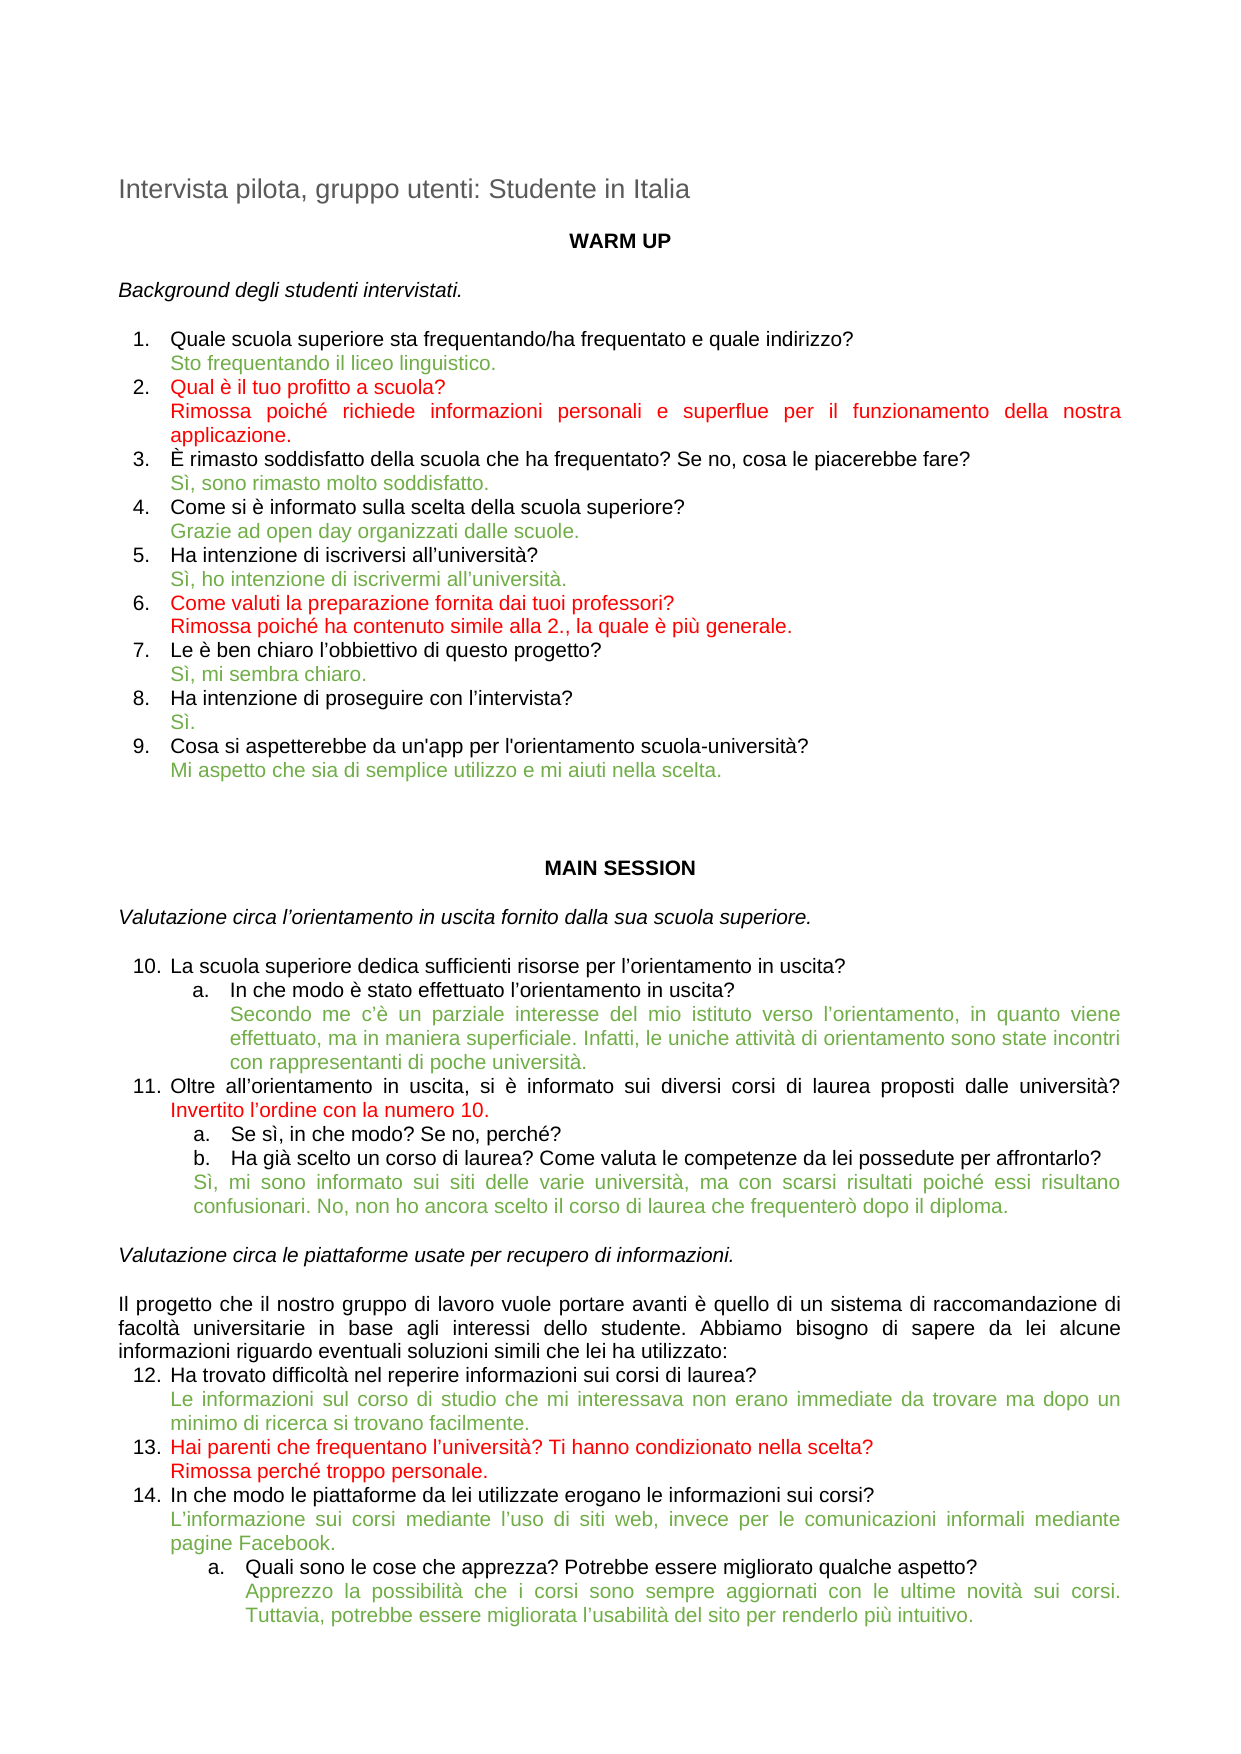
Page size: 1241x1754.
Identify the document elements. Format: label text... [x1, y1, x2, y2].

list Ha intenzione di proseguire con l’intervista? [133, 686, 1122, 710]
text Grazie ad open day organizzati dalle scuole. [170, 518, 1122, 542]
text Rimossa poiché ha contenuto simile alla 2., la quale è più generale. [170, 614, 1122, 638]
text Intervista pilota, gruppo utenti: Studente in Italia [118, 173, 1122, 204]
list Ha trovato difficoltà nel reperire informazioni sui corsi di laurea? [133, 1363, 1122, 1387]
text MAIN SESSION [118, 856, 1122, 880]
text Sì, mi sembra chiaro. [170, 662, 1122, 686]
list Quale scuola superiore sta frequentando/ha frequentato e quale indirizzo? [133, 327, 1122, 351]
text a. Se sì, in che modo? Se no, perché? [193, 1122, 1122, 1146]
list Le è ben chiaro l’obbiettivo di questo progetto? [133, 638, 1122, 662]
list Rimossa poiché richiede informazioni personali e superflue per il funzionamento della nostra applicazione. [170, 399, 1122, 447]
text Sto frequentando il liceo linguistico. [170, 351, 1122, 375]
list È rimasto soddisfatto della scuola che ha frequentato? Se no, cosa le piacerebbe fare? [133, 447, 1122, 471]
text Mi aspetto che sia di semplice utilizzo e mi aiuti nella scelta. [170, 758, 1122, 782]
list Cosa si aspetterebbe da un'app per l'orientamento scuola-università? [133, 734, 1122, 758]
list Sì, sono rimasto molto soddisfatto. [170, 471, 1122, 494]
text Valutazione circa le piattaforme usate per recupero di informazioni. [118, 1242, 1122, 1266]
list Oltre all’orientamento in uscita, si è informato sui diversi corsi di laurea proposti dalle università? Invertito l’ordine con la numero 10. [133, 1074, 1122, 1122]
text Sì, mi sono informato sui siti delle varie università, ma con scarsi risultati poiché essi risultano confusionari. No, non ho ancora scelto il corso di laurea che frequenterò dopo il diploma. [193, 1169, 1122, 1217]
list Come valuti la preparazione fornita dai tuoi professori? [133, 590, 1122, 614]
list Le informazioni sul corso di studio che mi interessava non erano immediate da trovare ma dopo un minimo di ricerca si trovano facilmente. [170, 1387, 1122, 1435]
list Come si è informato sulla scelta della scuola superiore? [133, 494, 1122, 518]
list Quali sono le cose che apprezza? Potrebbe essere migliorato qualche aspetto? [208, 1555, 1122, 1579]
list La scuola superiore dedica sufficienti risorse per l’orientamento in uscita? [133, 954, 1122, 978]
list In che modo è stato effettuato l’orientamento in uscita? [192, 978, 1122, 1002]
list Ha intenzione di iscriversi all’università? [133, 542, 1122, 566]
list Qual è il tuo profitto a scuola? [133, 375, 1122, 399]
text WARM UP [118, 229, 1122, 253]
list Rimossa perché troppo personale. [170, 1459, 1122, 1483]
list Secondo me c’è un parziale interesse del mio istituto verso l’orientamento, in quanto viene effettuato, ma in maniera superficiale. Infatti, le uniche attività di orientamento sono state incontri con rappresentanti di poche università. [229, 1002, 1122, 1074]
list In che modo le piattaforme da lei utilizzate erogano le informazioni sui corsi? [133, 1483, 1122, 1507]
text Il progetto che il nostro gruppo di lavoro vuole portare avanti è quello di un sistema di raccomandazione di facoltà universitarie in base agli interessi dello studente. Abbiamo bisogno di sapere da lei alcune informazioni riguardo eventuali soluzioni simili che lei ha utilizzato: [118, 1291, 1122, 1363]
text Sì, ho intenzione di iscrivermi all’università. [170, 566, 1122, 590]
text Sì. [170, 710, 1122, 734]
text Background degli studenti intervistati. [118, 278, 1122, 302]
list Hai parenti che frequentano l’università? Ti hanno condizionato nella scelta? [133, 1435, 1122, 1459]
text b. Ha già scelto un corso di laurea? Come valuta le competenze da lei possedute per affrontarlo? [193, 1146, 1122, 1169]
list L’informazione sui corsi mediante l’uso di siti web, invece per le comunicazioni informali mediante pagine Facebook. [170, 1507, 1122, 1555]
list Apprezzo la possibilità che i corsi sono sempre aggiornati con le ultime novità sui corsi. Tuttavia, potrebbe essere migliorata l’usabilità del sito per renderlo più intuitivo. [245, 1579, 1122, 1627]
text Valutazione circa l’orientamento in uscita fornito dalla sua scuola superiore. [118, 905, 1122, 929]
